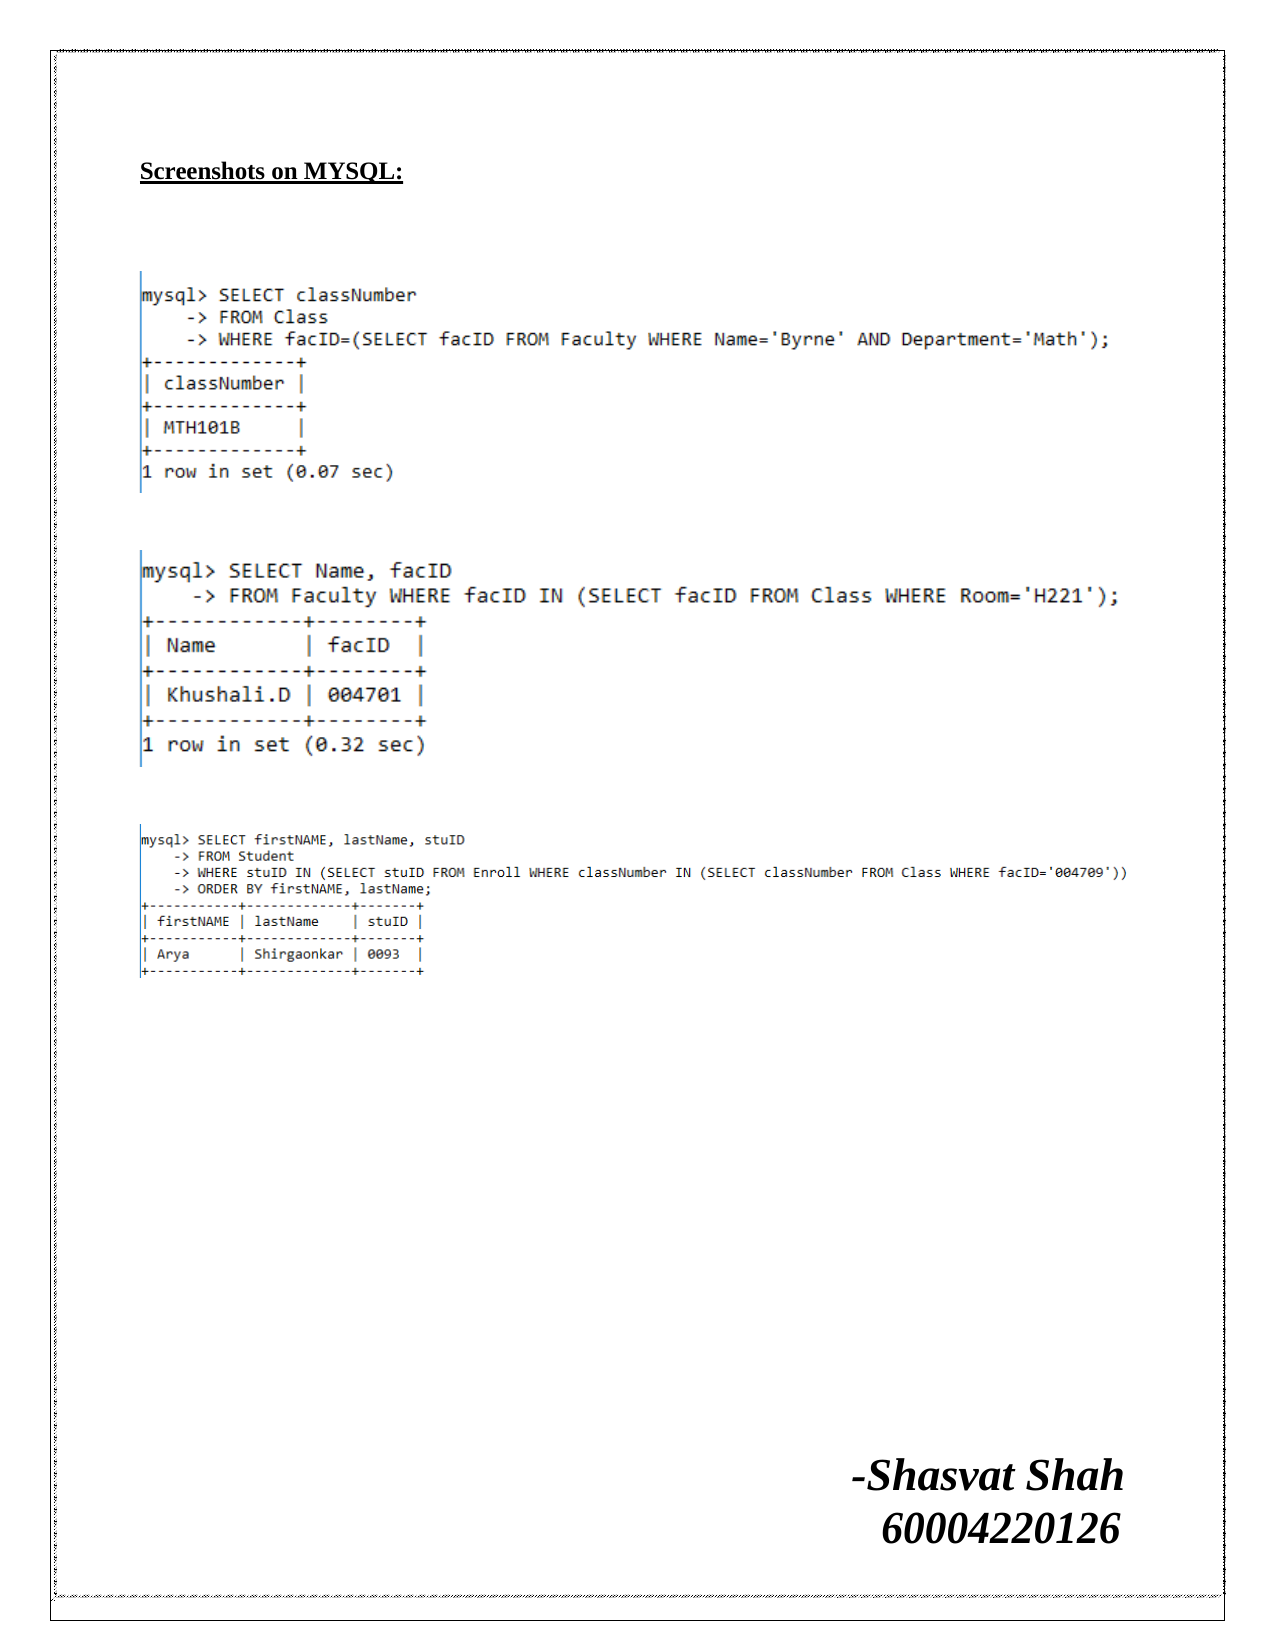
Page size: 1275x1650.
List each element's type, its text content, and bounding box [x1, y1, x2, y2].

picture [50, 49, 1226, 1601]
text Screenshots on MYSQL: [139, 156, 1135, 185]
subtitle -Shasvat Shah 60004220126 [772, 1448, 1125, 1553]
picture [51, 51, 1224, 1601]
